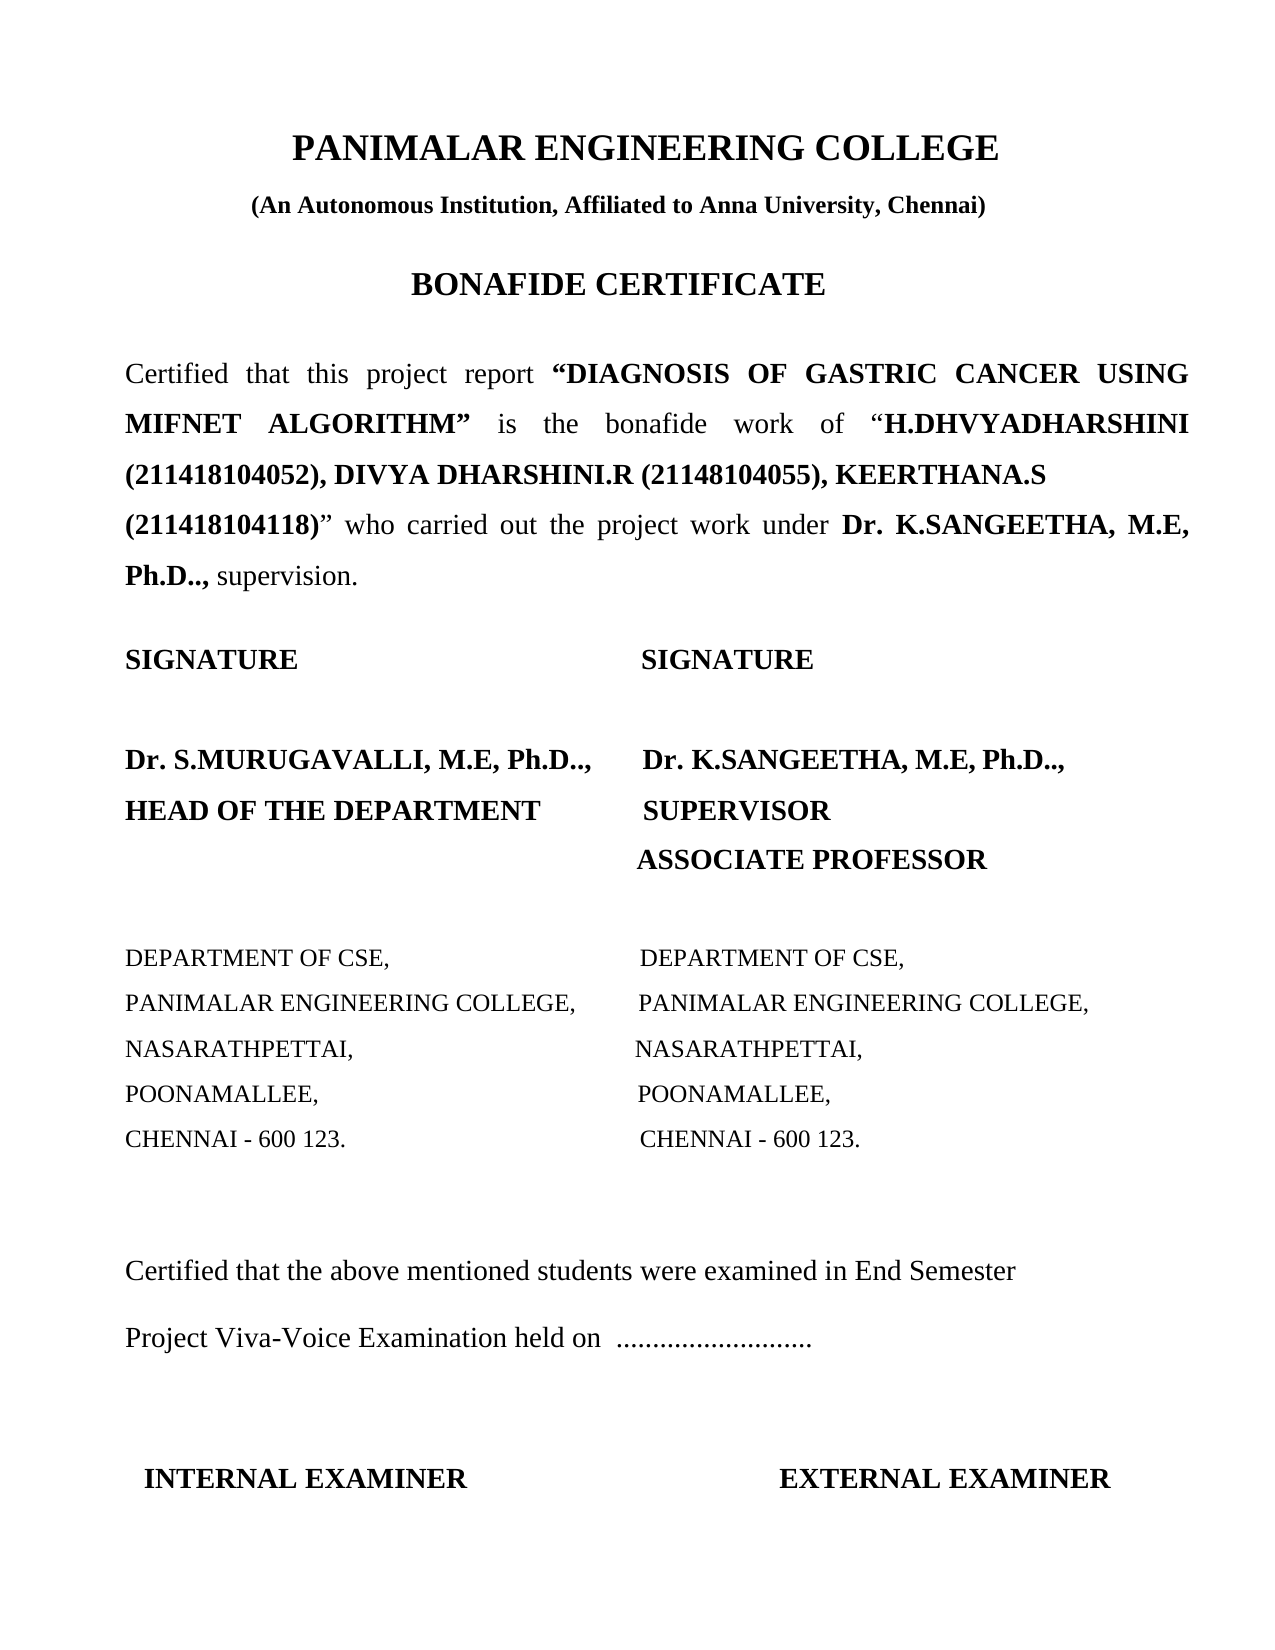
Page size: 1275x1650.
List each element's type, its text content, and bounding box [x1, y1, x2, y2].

text INTERNAL EXAMINER EXTERNAL EXAMINER [104, 1462, 1150, 1495]
text ASSOCIATE PROFESSOR [104, 843, 1189, 876]
text PANIMALAR ENGINEERING COLLEGE, PANIMALAR ENGINEERING COLLEGE, NASARATHPETTAI, NASARATHPETTAI, [125, 988, 1126, 1062]
text SIGNATURE SIGNATURE [125, 642, 1189, 676]
text PANIMALAR ENGINEERING COLLEGE [159, 125, 1133, 168]
text DEPARTMENT OF CSE, DEPARTMENT OF CSE, [125, 943, 1189, 971]
text (211418104118)” who carried out the project work under Dr. K.SANGEETHA, M.E, Ph.D.., supervision. [125, 507, 1189, 591]
text BONAFIDE CERTIFICATE [104, 264, 1133, 302]
text (An Autonomous Institution, Affiliated to Anna University, Chennai) [104, 190, 1133, 218]
text Dr. S.MURUGAVALLI, M.E, Ph.D.., Dr. K.SANGEETHA, M.E, Ph.D.., HEAD OF THE DEPARTMENT SUPERVISOR [125, 742, 1068, 826]
text Certified that this project report “DIAGNOSIS OF GASTRIC CANCER USING MIFNET ALGORITHM” is the bonafide work of “H.DHVYADHARSHINI (211418104052), DIVYA DHARSHINI.R (21148104055), KEERTHANA.S [125, 356, 1189, 491]
text Certified that the above mentioned students were examined in End Semester Project Viva-Voice Examination held on ........................... [125, 1253, 1068, 1354]
text CHENNAI - 600 123. CHENNAI - 600 123. [125, 1124, 1189, 1153]
text POONAMALLEE, POONAMALLEE, [125, 1079, 1189, 1108]
